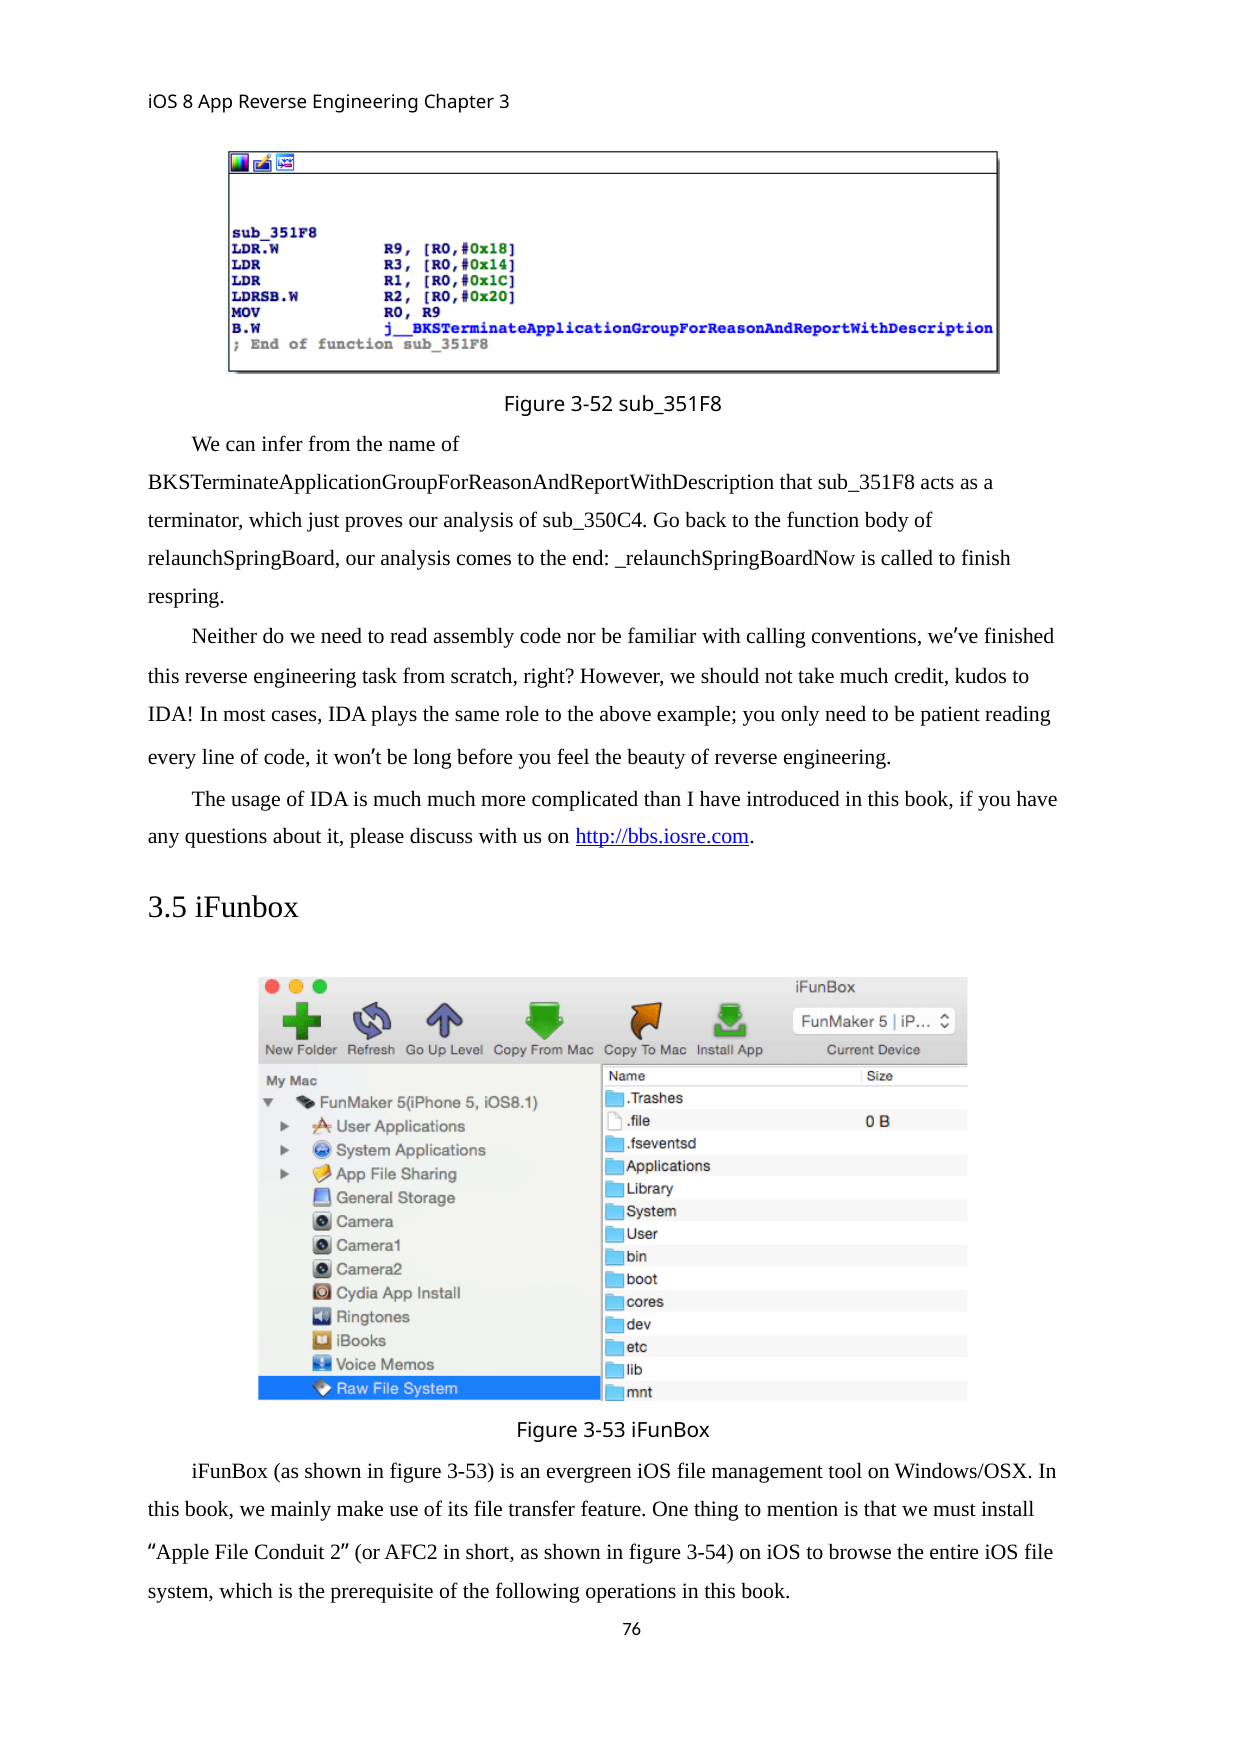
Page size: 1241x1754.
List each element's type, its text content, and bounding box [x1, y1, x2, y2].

text Figure 3-52 sub_351F8 [148, 389, 1078, 417]
text We can infer from the name of BKSTerminateApplicationGroupForReasonAndReportWithDescription that sub_351F8 acts as a terminator, which just proves our analysis of sub_350C4. Go back to the function body of relaunchSpringBoard, our analysis comes to the end: _relaunchSpringBoardNow is called to finish respring. [148, 431, 1078, 608]
text The usage of IDA is much much more complicated than I have introduced in this book, if you have any questions about it, please discuss with us on http://bbs.iosre.com. [148, 786, 1078, 848]
text iFunBox (as shown in figure 3-53) is an evergreen iOS file management tool on Windows/OSX. In this book, we mainly make use of its file transfer feature. One thing to mention is that we must install “Apple File Conduit 2” (or AFC2 in short, as shown in figure 3-54) on iOS to browse the entire iOS file system, which is the prerequisite of the following operations in this book. [148, 1458, 1078, 1603]
subtitle 3.5 iFunbox [148, 888, 1078, 924]
picture [258, 977, 968, 1401]
text Figure 3-53 iFunBox [148, 1415, 1078, 1443]
picture [225, 150, 1000, 374]
text Neither do we need to read assembly code nor be familiar with calling conventions, we’ve finished this reverse engineering task from scratch, right? However, we should not take much credit, kudos to IDA! In most cases, IDA plays the same role to the above example; you only need to be patient reading every line of code, it won’t be long before you feel the beauty of reverse engineering. [148, 621, 1078, 771]
